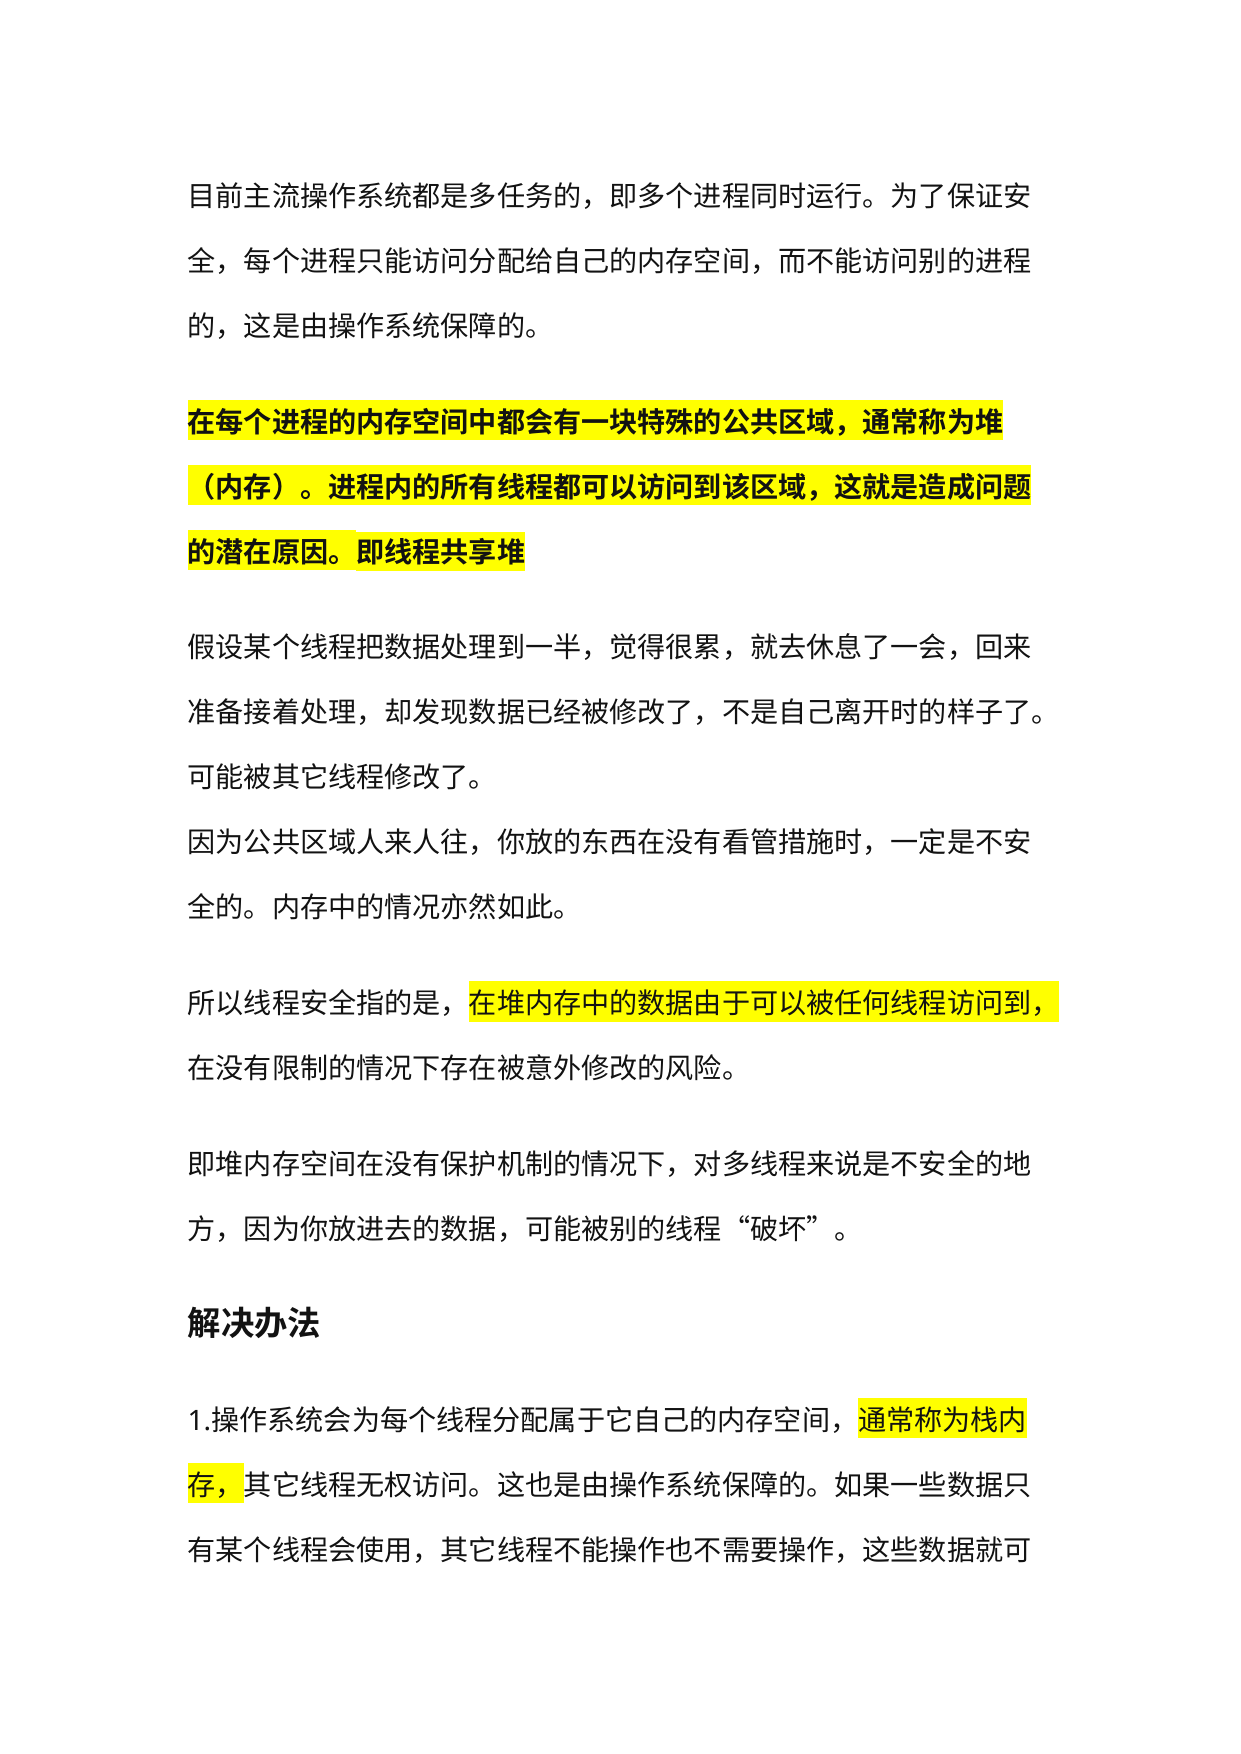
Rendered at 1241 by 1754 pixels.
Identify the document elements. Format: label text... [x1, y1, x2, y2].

text 即堆内存空间在没有保护机制的情况下，对多线程来说是不安全的地方，因为你放进去的数据，可能被别的线程“破坏”。 [187, 1129, 1053, 1259]
text 在每个进程的内存空间中都会有一块特殊的公共区域，通常称为堆（内存）。进程内的所有线程都可以访问到该区域，这就是造成问题的潜在原因。即线程共享堆 [187, 388, 1053, 583]
text 因为公共区域人来人往，你放的东西在没有看管措施时，一定是不安全的。内存中的情况亦然如此。 [187, 808, 1053, 938]
text 所以线程安全指的是，在堆内存中的数据由于可以被任何线程访问到，在没有限制的情况下存在被意外修改的风险。 [187, 969, 1053, 1099]
text 解决办法 [187, 1290, 1053, 1355]
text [187, 1386, 1053, 1581]
text 目前主流操作系统都是多任务的，即多个进程同时运行。为了保证安全，每个进程只能访问分配给自己的内存空间，而不能访问别的进程的，这是由操作系统保障的。 [187, 162, 1053, 357]
text 假设某个线程把数据处理到一半，觉得很累，就去休息了一会，回来准备接着处理，却发现数据已经被修改了，不是自己离开时的样子了。可能被其它线程修改了。 [187, 613, 1053, 808]
